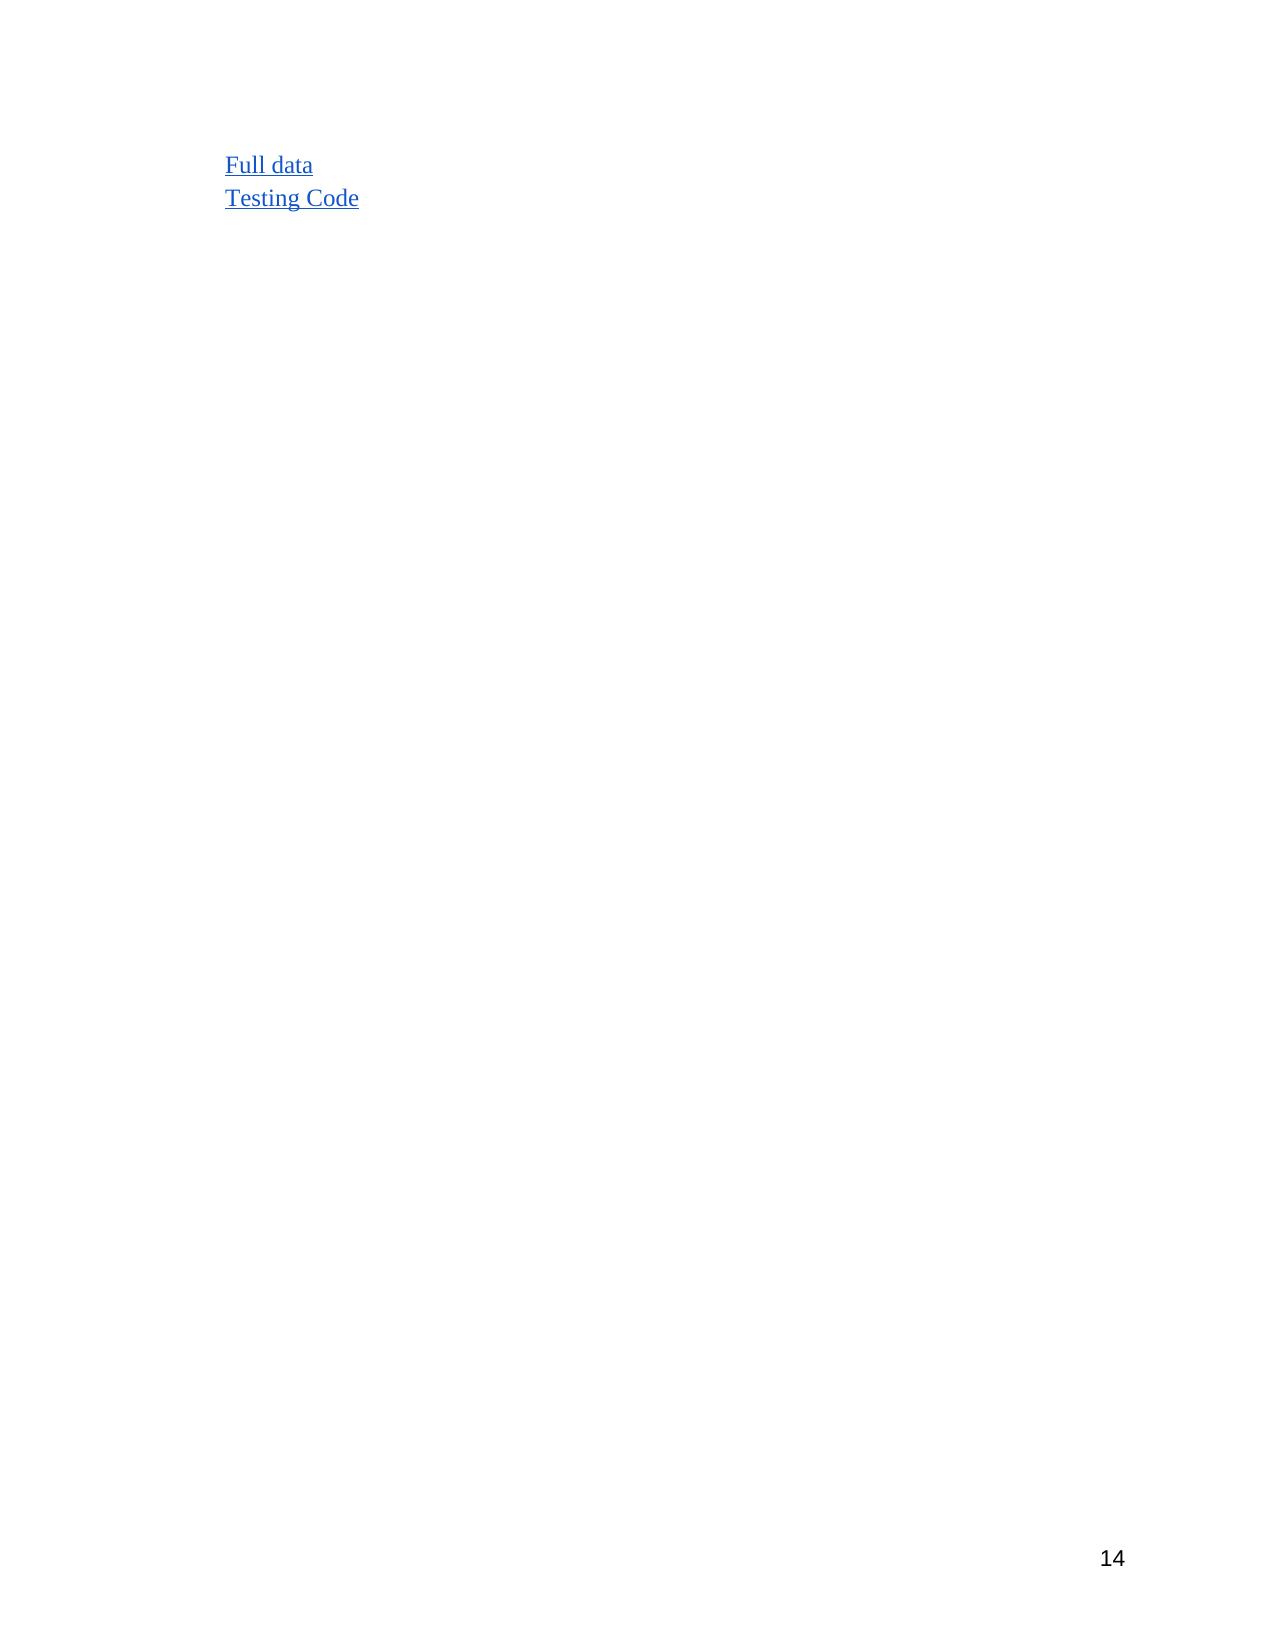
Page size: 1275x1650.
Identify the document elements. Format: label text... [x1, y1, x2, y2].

text Full data [225, 150, 1125, 179]
text Testing Code [225, 183, 1125, 212]
